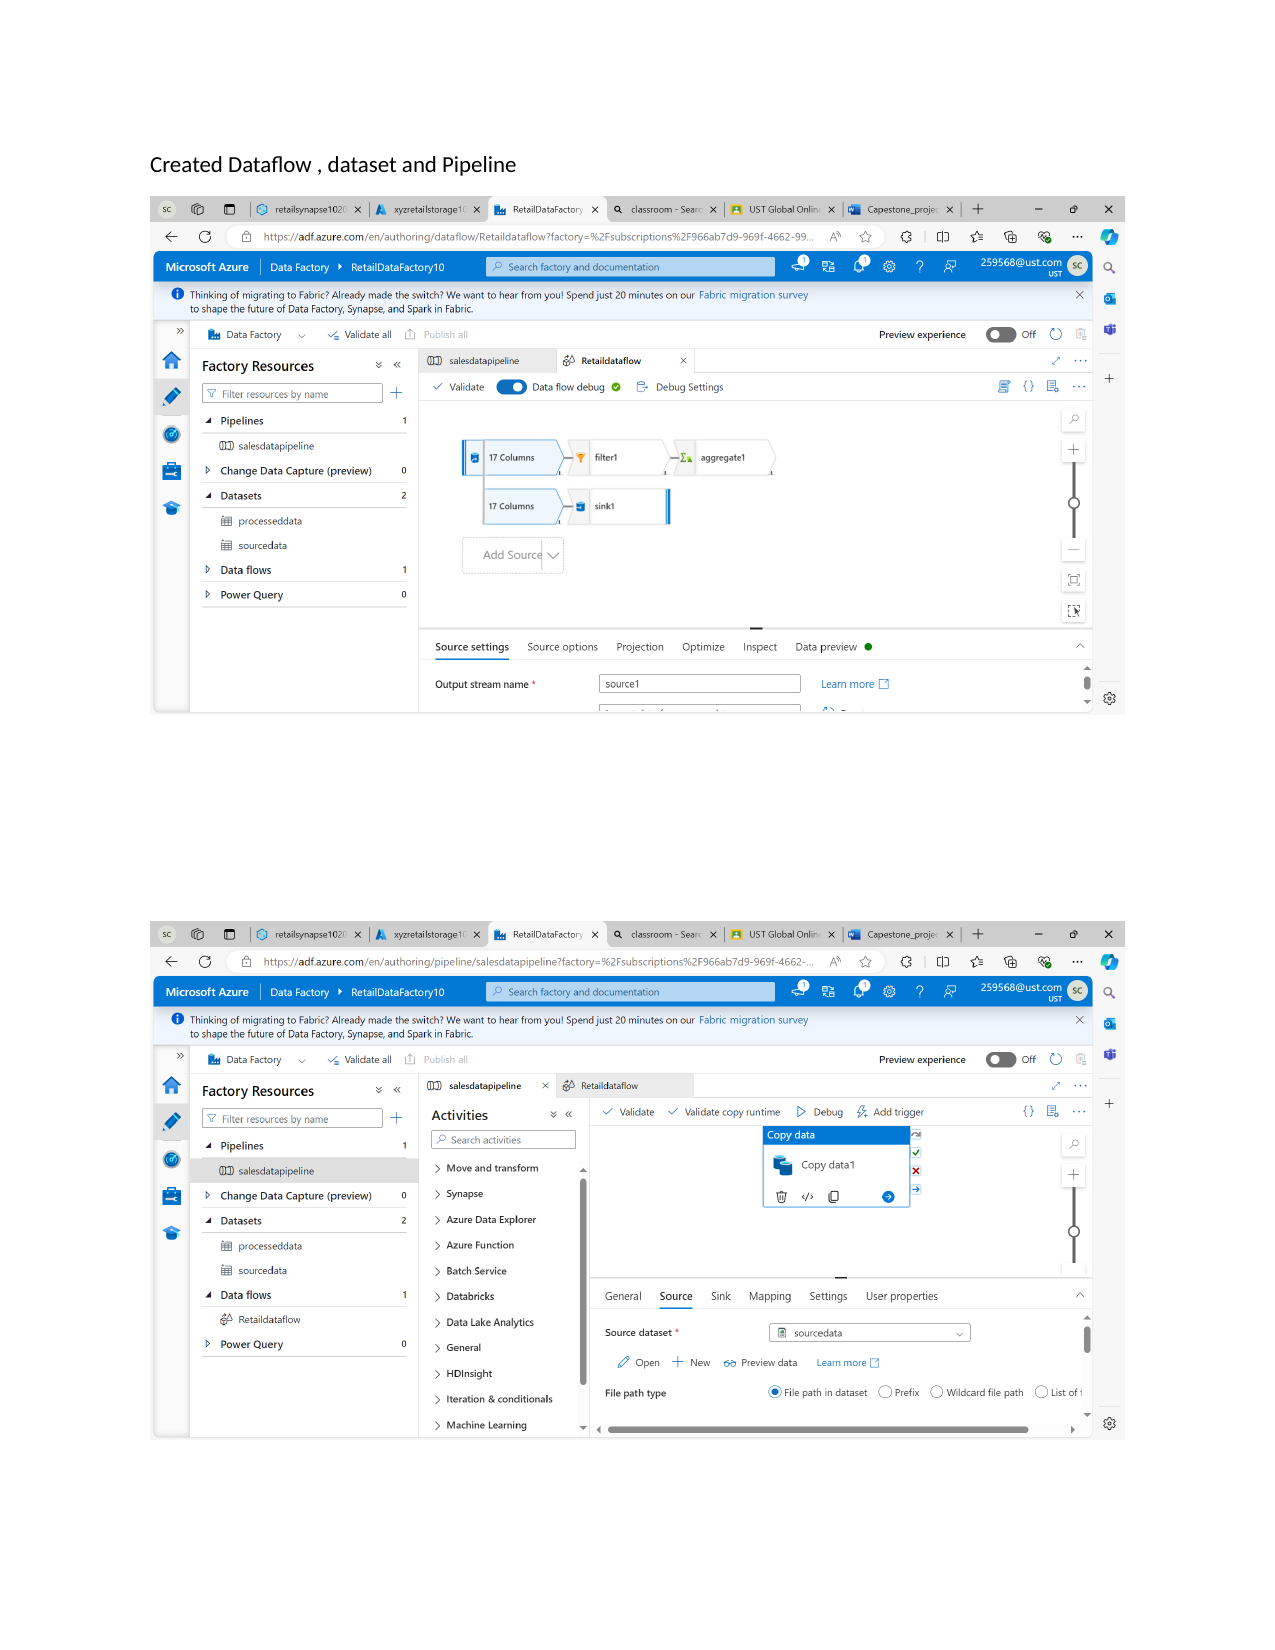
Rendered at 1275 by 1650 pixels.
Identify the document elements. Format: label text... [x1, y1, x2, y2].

picture [150, 921, 1125, 1440]
picture [150, 196, 1125, 715]
text Created Dataflow , dataset and Pipeline [150, 150, 1125, 178]
